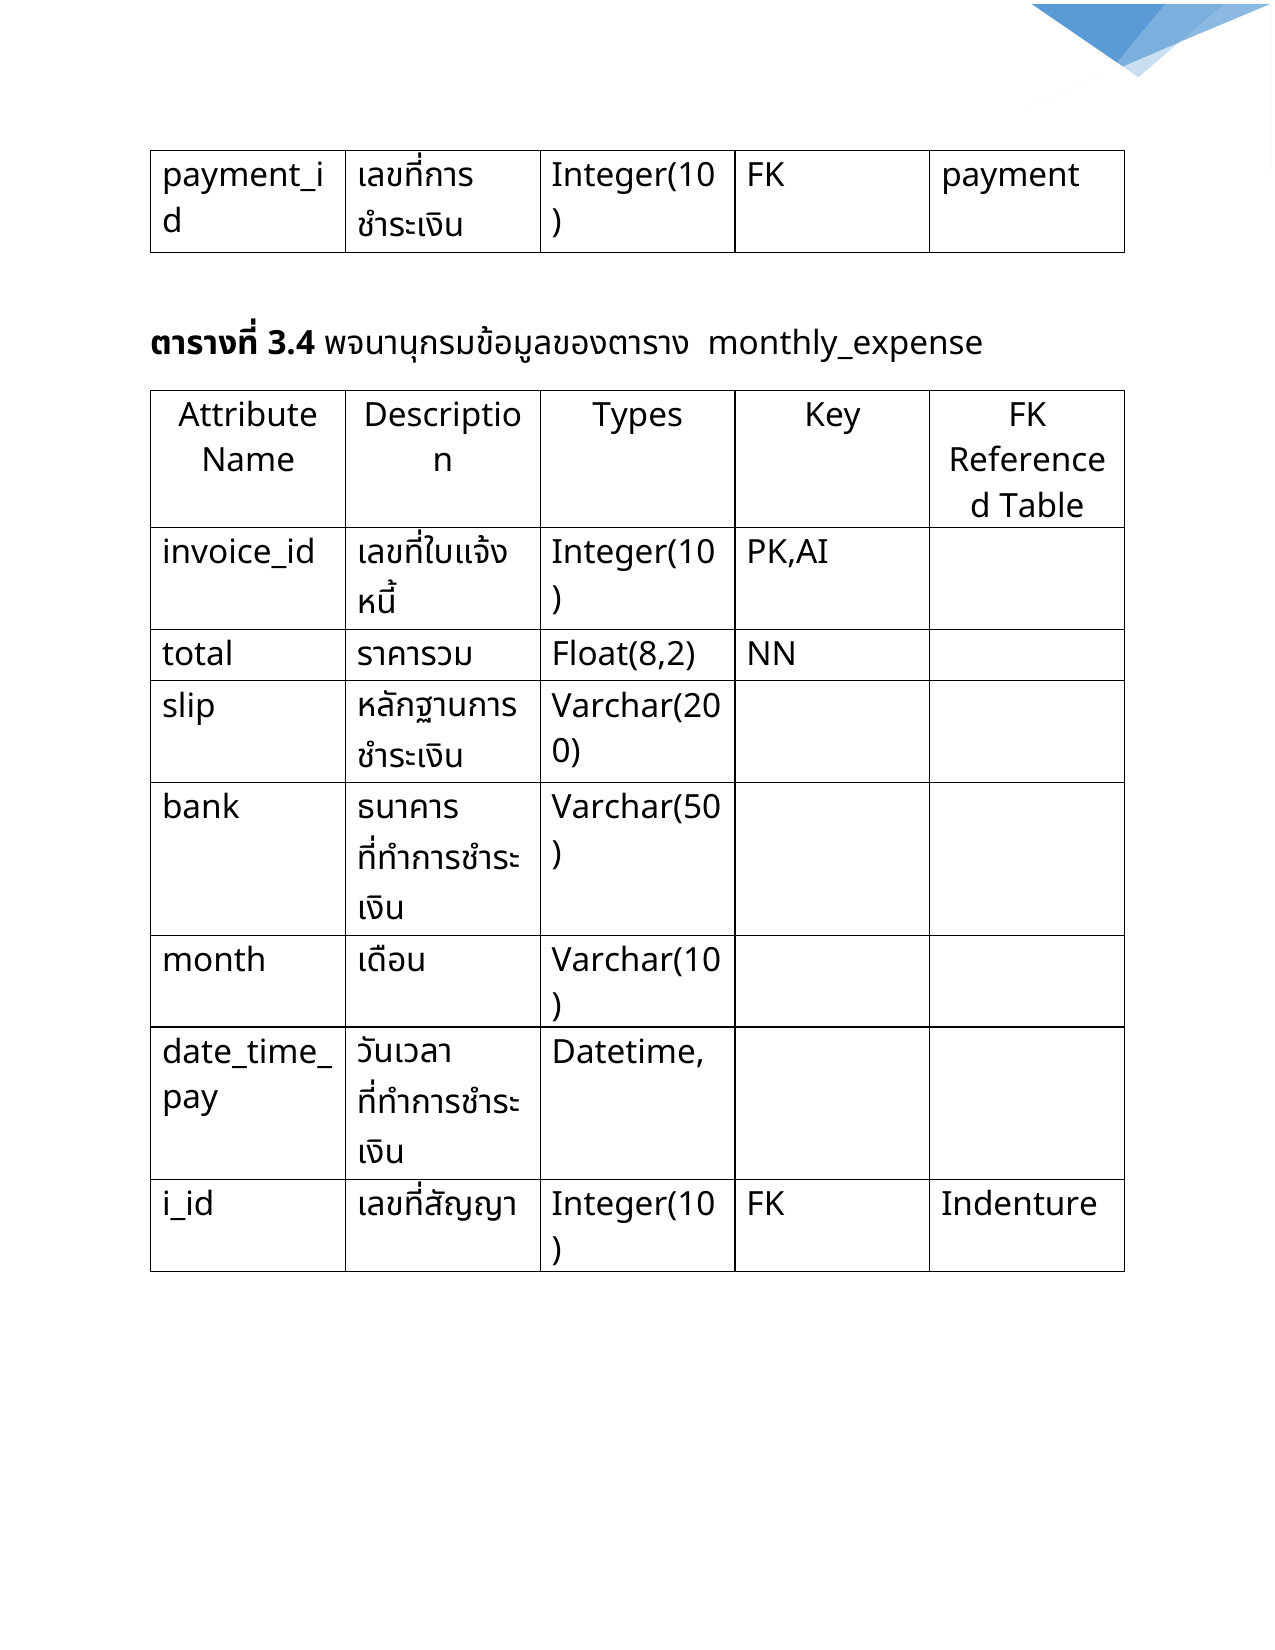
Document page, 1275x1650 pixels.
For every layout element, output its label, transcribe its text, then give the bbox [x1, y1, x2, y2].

table_cell [736, 936, 929, 1026]
table_cell Integer(10) [541, 1180, 734, 1271]
table_cell [736, 783, 929, 934]
table_cell payment_id [151, 151, 345, 252]
table_cell payment [930, 151, 1124, 252]
table_cell เลขที่สัญญา [346, 1180, 540, 1271]
table_cell Integer(10) [541, 528, 734, 629]
table_cell NN [736, 630, 929, 680]
text ตารางที่ 3.4 พจนานุกรมข้อมูลของตาราง monthly_expense [150, 318, 1125, 369]
table_cell month [151, 936, 345, 1026]
table_cell total [151, 630, 345, 680]
table_cell PK,AI [736, 528, 929, 629]
table_cell Float(8,2) [541, 630, 734, 680]
table_cell [930, 681, 1124, 782]
table_cell เดือน [346, 936, 540, 1026]
table_cell เลขที่การชำระเงิน [346, 151, 540, 252]
table_cell [930, 783, 1124, 934]
table_cell Datetime, [541, 1028, 734, 1179]
table_cell bank [151, 783, 345, 934]
table_cell invoice_id [151, 528, 345, 629]
table_cell Varchar(200) [541, 681, 734, 782]
picture [1029, 3, 1271, 172]
table_header Types [541, 391, 734, 527]
table_cell [736, 681, 929, 782]
table_cell Indenture [930, 1180, 1124, 1271]
table_cell Varchar(50) [541, 783, 734, 934]
table_cell Integer(10) [541, 151, 734, 252]
table_cell FK [736, 151, 929, 252]
table_cell slip [151, 681, 345, 782]
table_header Key [736, 391, 929, 527]
table_cell [930, 630, 1124, 680]
table_cell วันเวลาที่ทำการชำระเงิน [346, 1028, 540, 1179]
table_cell หลักฐานการชำระเงิน [346, 681, 540, 782]
table_header Description [346, 391, 540, 527]
table_cell ธนาคารที่ทำการชำระเงิน [346, 783, 540, 934]
table_header Attribute Name [151, 391, 345, 527]
table_cell Varchar(10) [541, 936, 734, 1026]
table_cell FK [736, 1180, 929, 1271]
table_cell [930, 936, 1124, 1026]
table_cell i_id [151, 1180, 345, 1271]
table_cell [930, 528, 1124, 629]
table_header FK Referenced Table [930, 391, 1124, 527]
table_cell เลขที่ใบแจ้งหนี้ [346, 528, 540, 629]
table_cell date_time_pay [151, 1028, 345, 1179]
table_cell [930, 1028, 1124, 1179]
table_cell ราคารวม [346, 630, 540, 680]
table_cell [736, 1028, 929, 1179]
